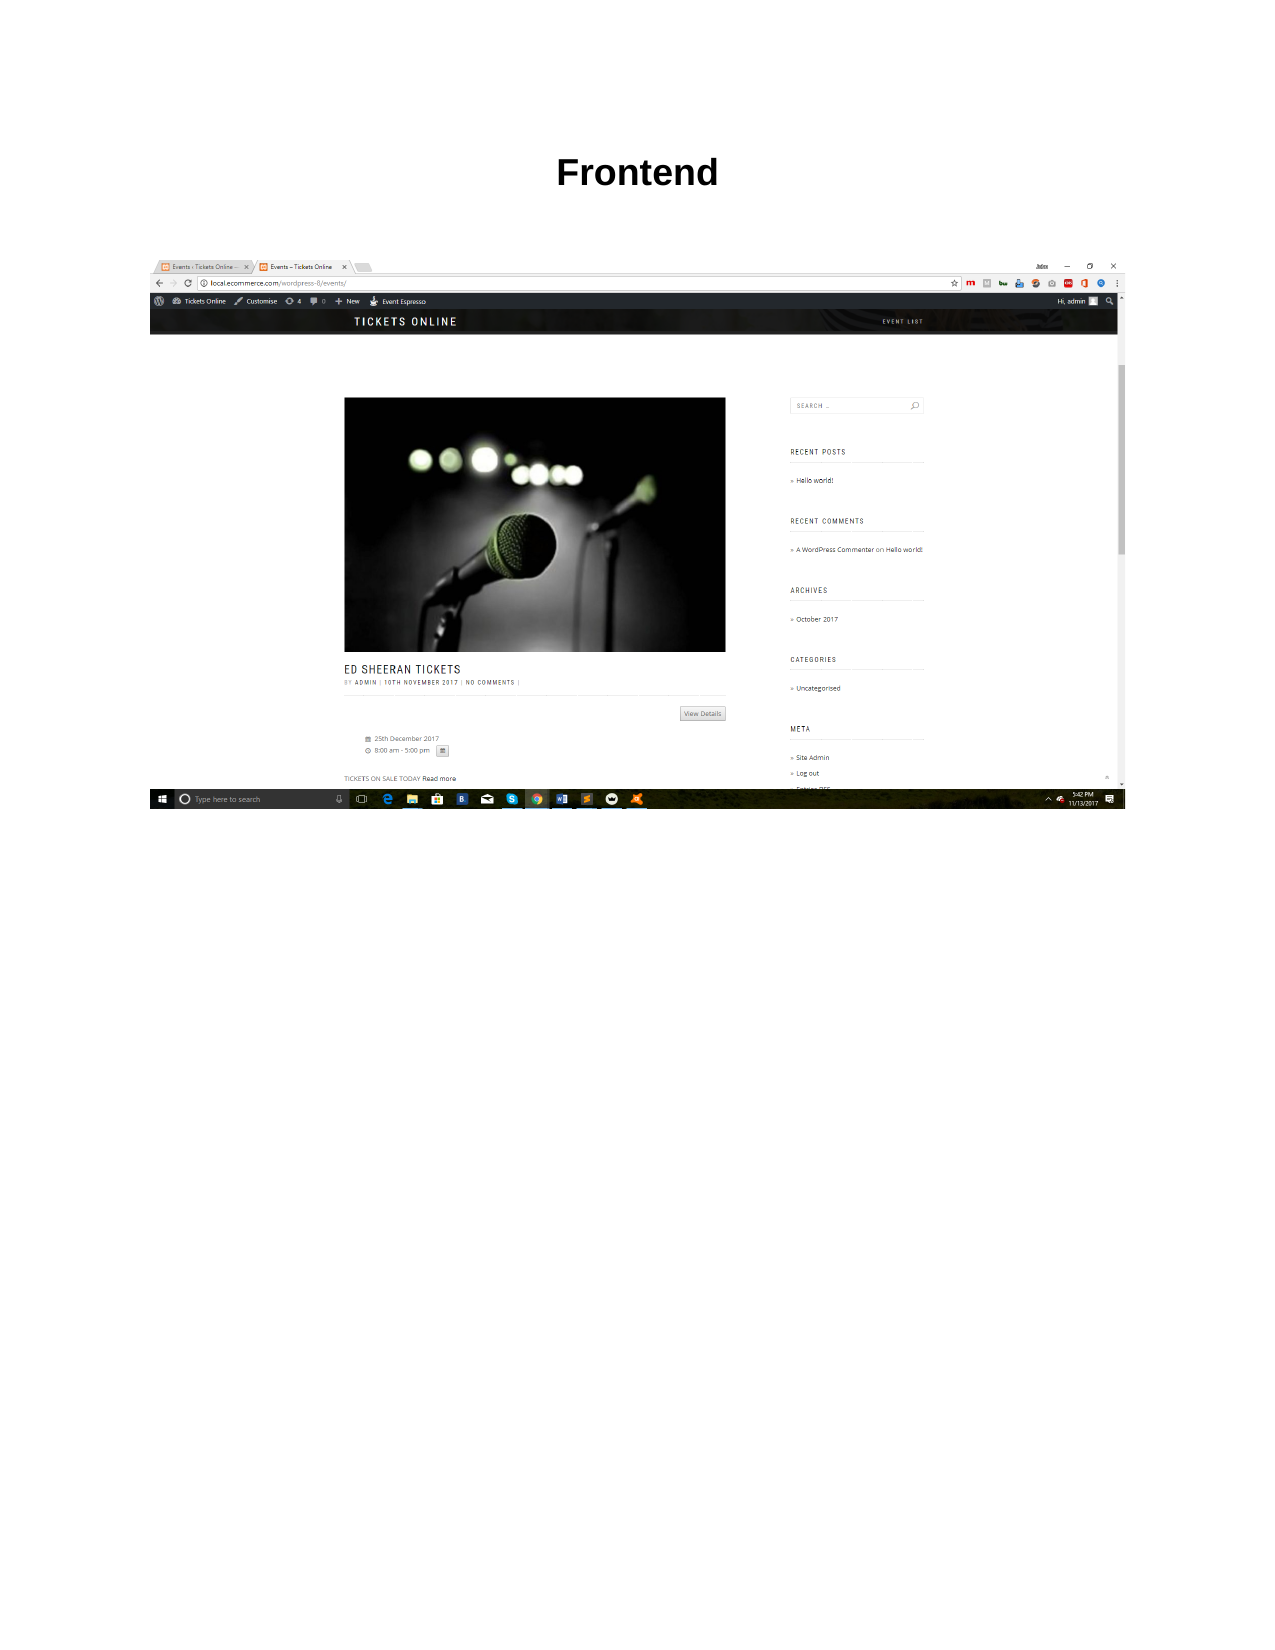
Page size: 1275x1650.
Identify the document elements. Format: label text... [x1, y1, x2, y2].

picture [150, 260, 1125, 809]
text Frontend [150, 150, 1125, 193]
